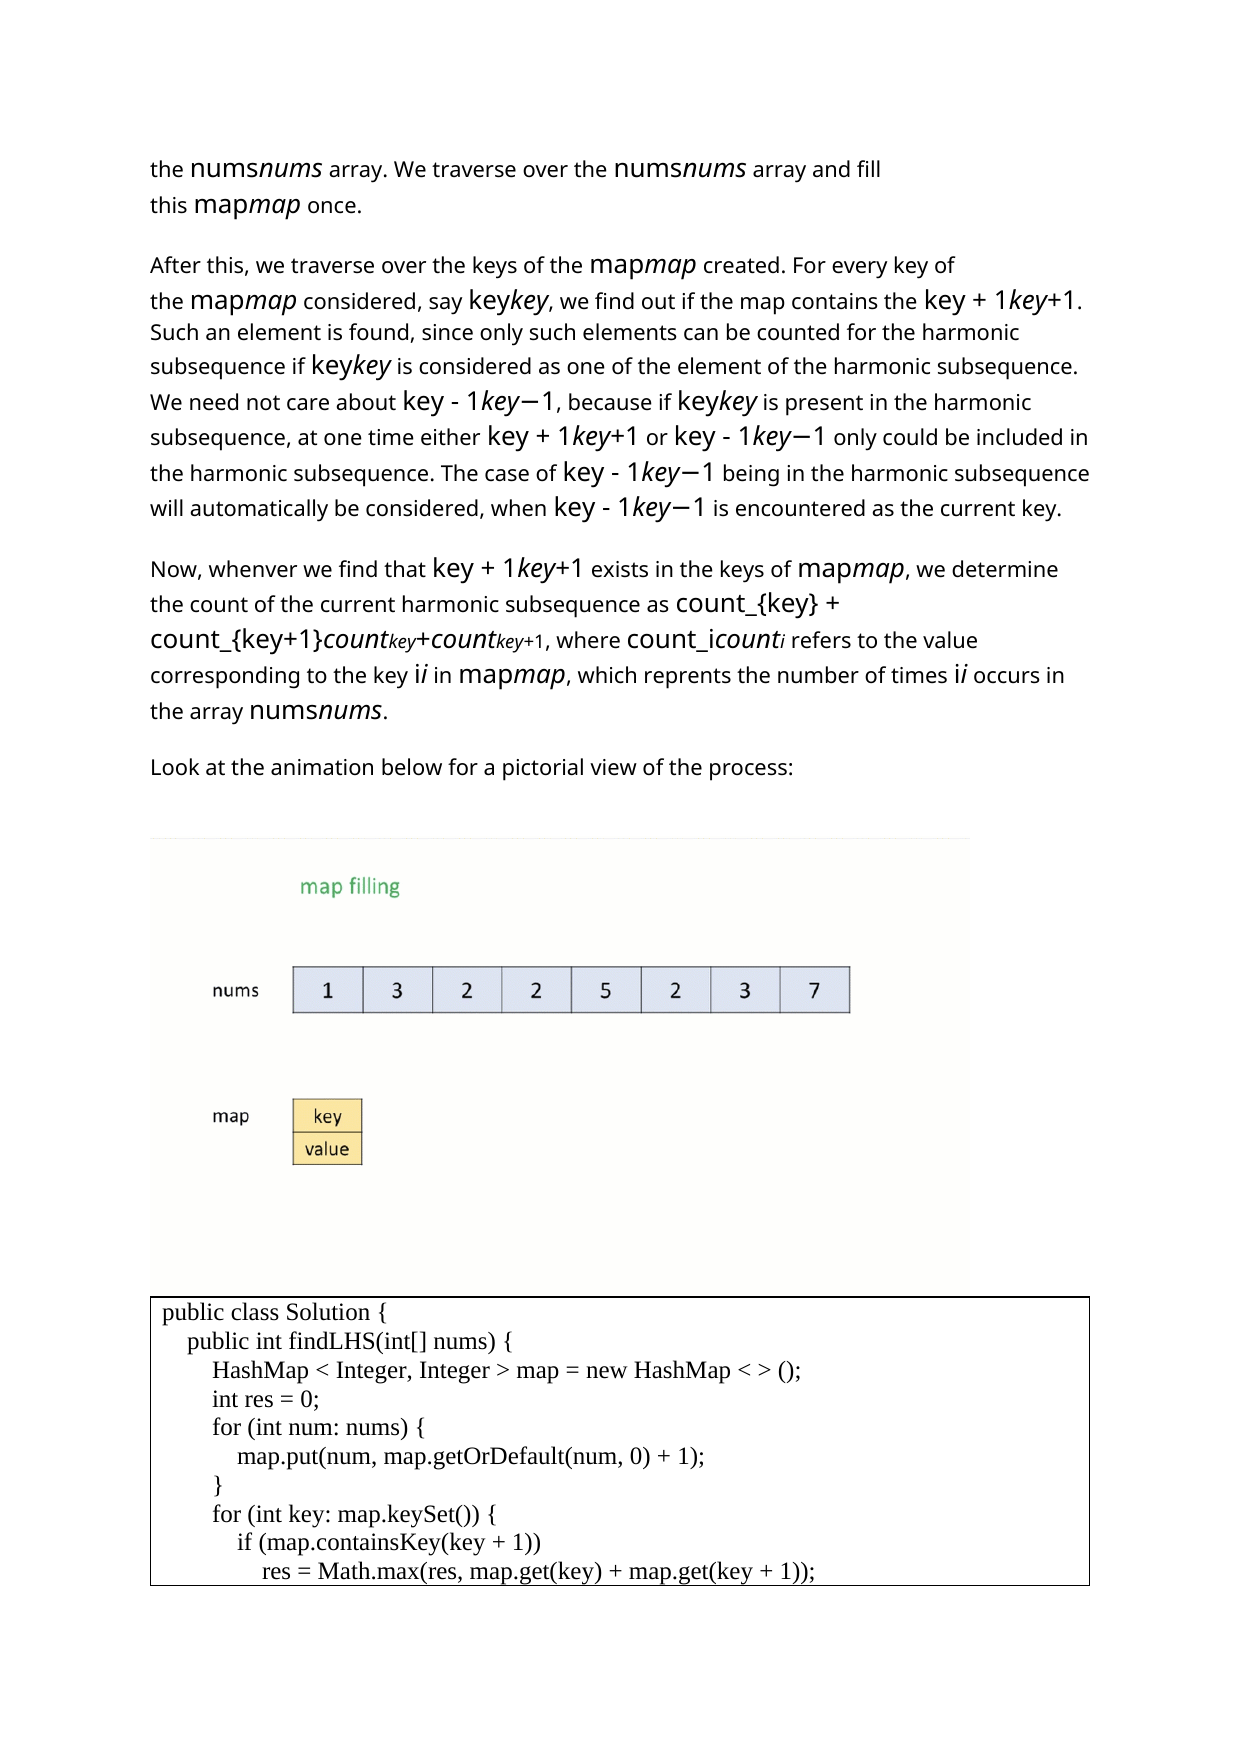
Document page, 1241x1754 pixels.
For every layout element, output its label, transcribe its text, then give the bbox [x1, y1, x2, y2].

picture [150, 836, 970, 1296]
text Now, whenver we find that key + 1key+1 exists in the keys of mapmap, we determine the count of the current harmonic subsequence as count_{key} + count_{key+1}countkey​+countkey+1​, where count_icounti​ refers to the value corresponding to the key ii in mapmap, which reprents the number of times ii occurs in the array numsnums. [150, 549, 1090, 727]
text After this, we traverse over the keys of the mapmap created. For every key of the mapmap considered, say keykey, we find out if the map contains the key + 1key+1. Such an element is found, since only such elements can be counted for the harmonic subsequence if keykey is considered as one of the element of the harmonic subsequence. We need not care about key - 1key−1, because if keykey is present in the harmonic subsequence, at one time either key + 1key+1 or key - 1key−1 only could be included in the harmonic subsequence. The case of key - 1key−1 being in the harmonic subsequence will automatically be considered, when key - 1key−1 is encountered as the current key. [150, 246, 1090, 524]
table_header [151, 1298, 1089, 1585]
text Look at the animation below for a pictorial view of the process: [150, 752, 1090, 782]
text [150, 150, 1090, 221]
